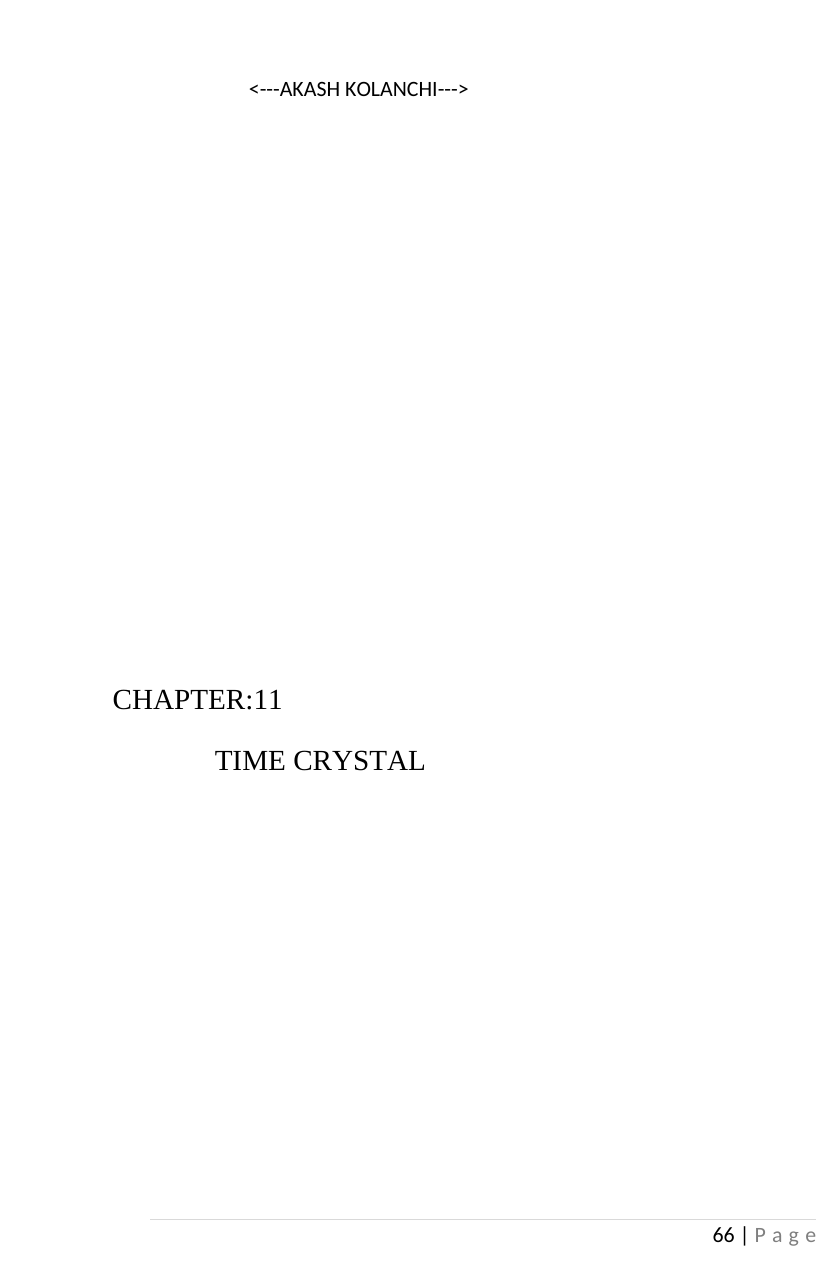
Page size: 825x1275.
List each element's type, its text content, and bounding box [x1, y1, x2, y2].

text CHAPTER:11 [84, 682, 816, 716]
text TIME CRYSTAL [84, 743, 816, 777]
